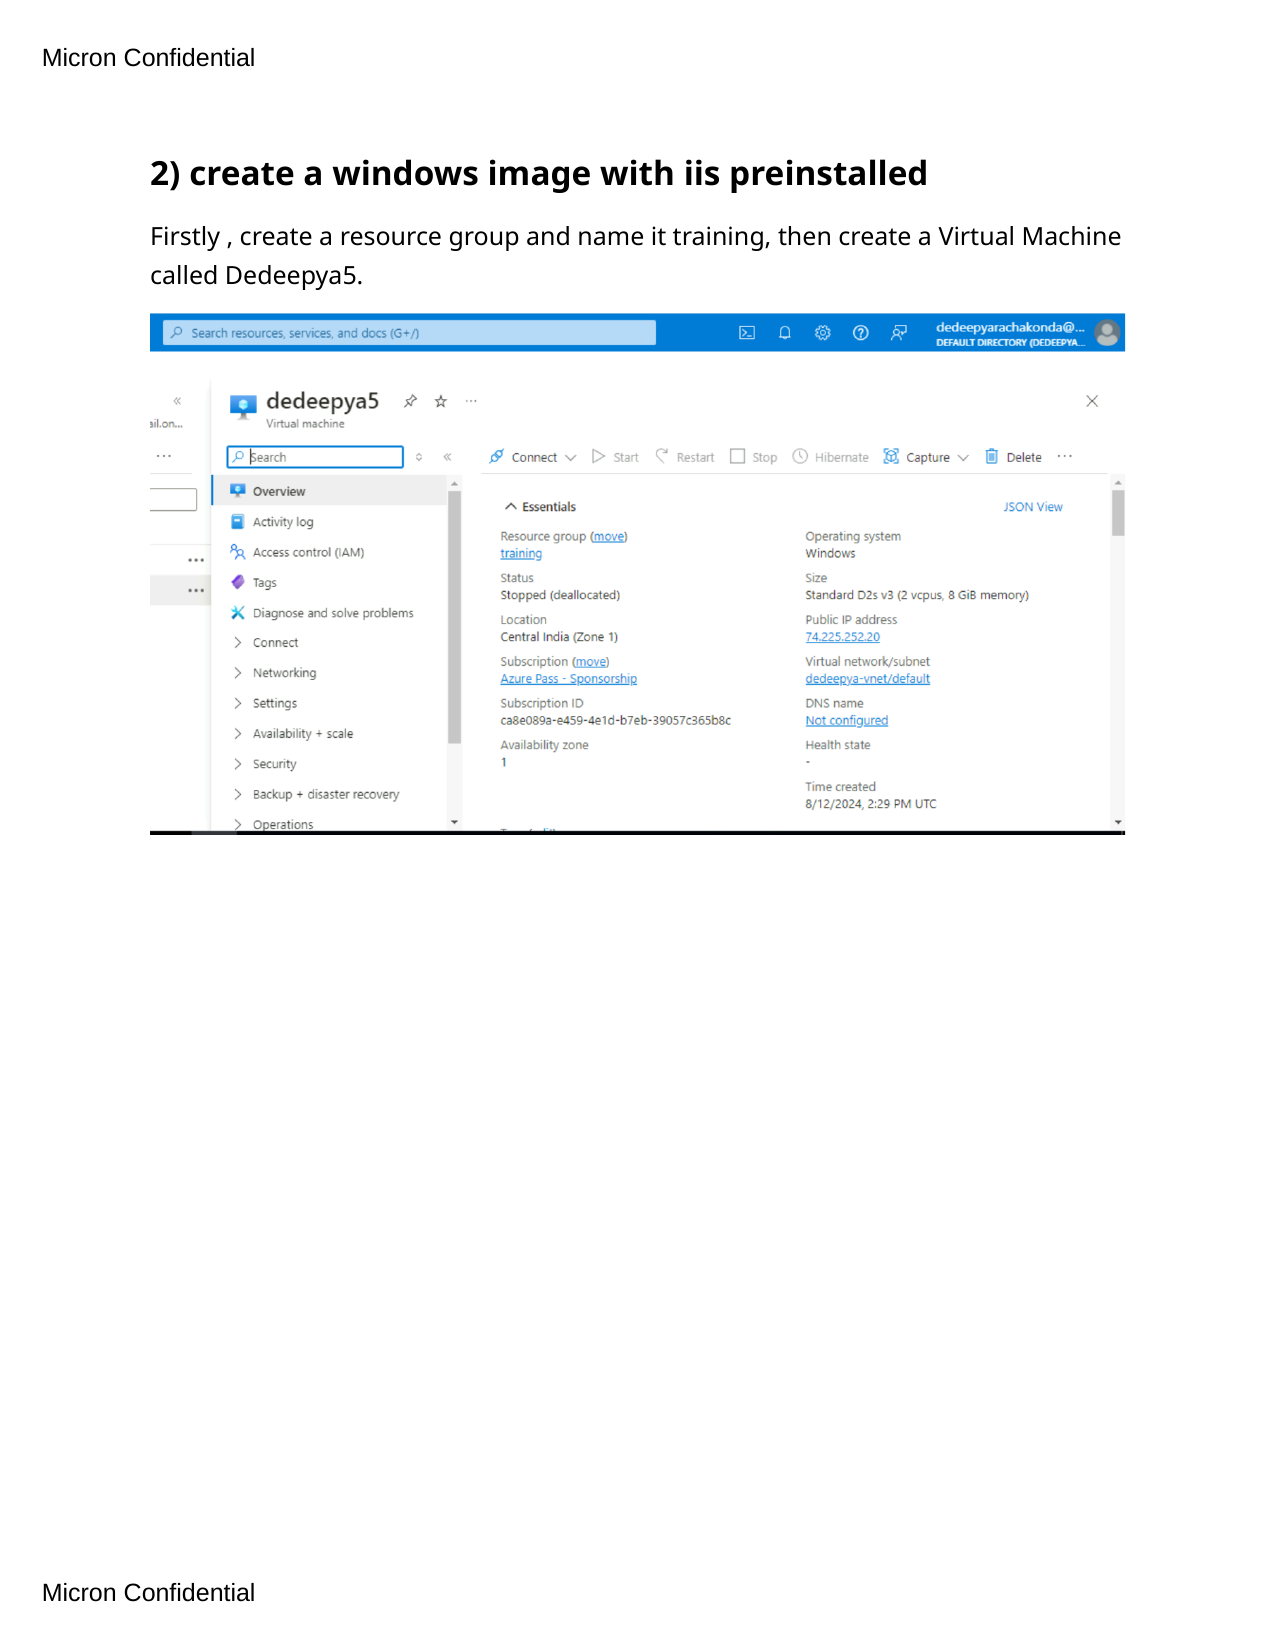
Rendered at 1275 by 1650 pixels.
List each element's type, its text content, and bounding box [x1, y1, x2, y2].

text Firstly , create a resource group and name it training, then create a Virtual Machine called Dedeepya5. [150, 219, 1125, 292]
text 2) create a windows image with iis preinstalled [150, 150, 1125, 195]
picture [150, 313, 1125, 835]
